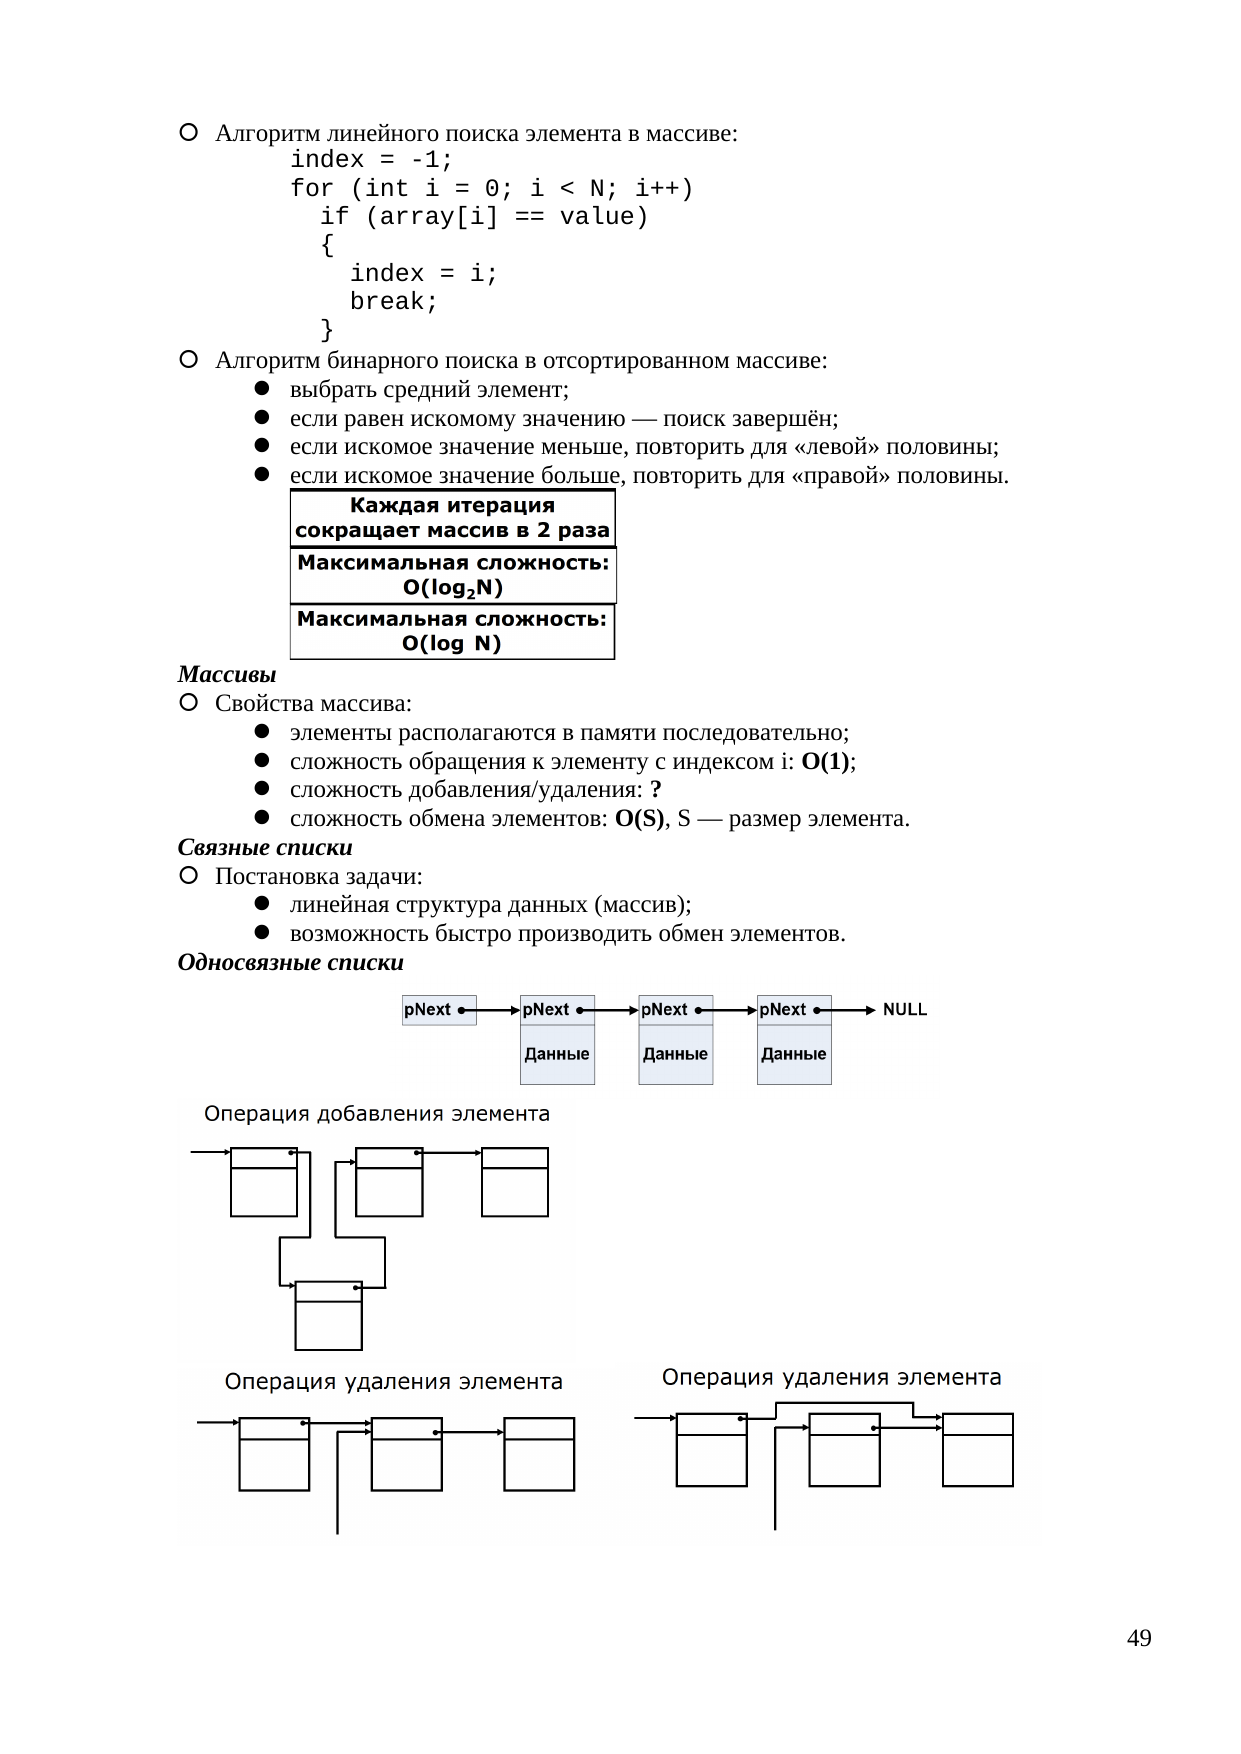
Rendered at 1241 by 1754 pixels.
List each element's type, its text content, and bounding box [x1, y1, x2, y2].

text Односвязные списки [177, 947, 1152, 976]
text Связные списки [177, 832, 1152, 861]
list сложность добавления/удаления: ? [252, 774, 1152, 803]
list линейная структура данных (массив); [252, 889, 1152, 918]
text if (array[i] == value) [290, 203, 1152, 232]
text index = -1; [290, 147, 1152, 175]
list если равен искомому значению — поиск завершён; [252, 403, 1152, 431]
text index = i; [290, 260, 1152, 288]
list если искомое значение меньше, повторить для «левой» половины; [252, 431, 1152, 460]
text { [290, 232, 1152, 260]
picture [289, 488, 618, 660]
list сложность обмена элементов: O(S), S — размер элемента. [252, 803, 1152, 832]
list Постановка задачи: [177, 861, 1152, 889]
text for (int i = 0; i < N; i++) [290, 175, 1152, 203]
list Алгоритм линейного поиска элемента в массиве: [177, 118, 1152, 147]
list сложность обращения к элементу с индексом i: O(1); [252, 746, 1152, 774]
list если искомое значение больше, повторить для «правой» половины. [252, 460, 1152, 489]
text Массивы [177, 659, 1152, 688]
list Свойства массива: [177, 688, 1152, 717]
list элементы располагаются в памяти последовательно; [252, 717, 1152, 746]
picture [177, 1362, 1043, 1546]
picture [177, 975, 940, 1363]
text } [290, 317, 1152, 345]
list возможность быстро производить обмен элементов. [252, 918, 1152, 947]
list Алгоритм бинарного поиска в отсортированном массиве: [177, 345, 1152, 374]
list выбрать средний элемент; [252, 374, 1152, 403]
text break; [290, 288, 1152, 317]
